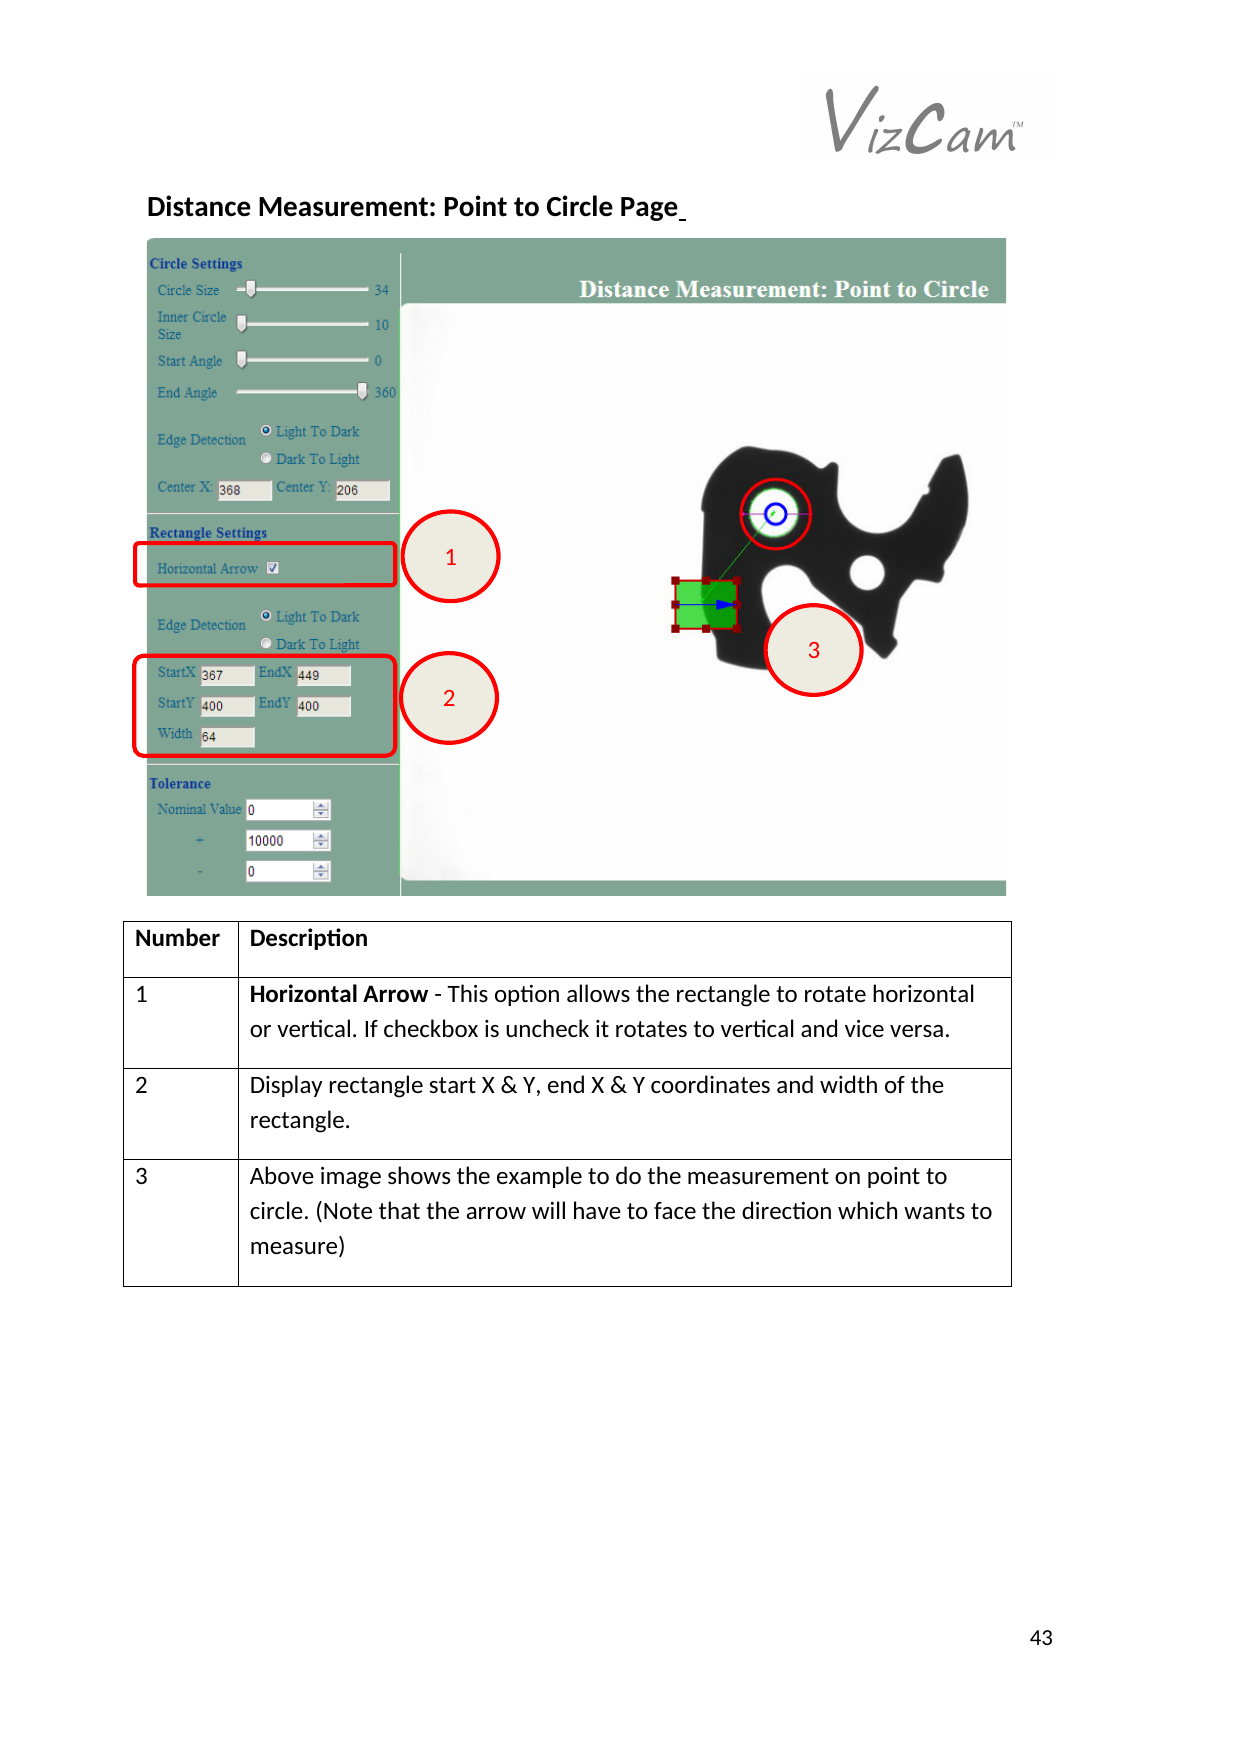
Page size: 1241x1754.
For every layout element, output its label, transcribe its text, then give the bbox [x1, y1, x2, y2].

subtitle Distance Measurement: Point to Circle Page [147, 188, 1053, 224]
table_cell 3 [124, 1160, 238, 1286]
picture [146, 658, 393, 753]
table_cell 1 [124, 978, 238, 1068]
picture [146, 546, 393, 583]
table_cell Above image shows the example to do the measurement on point to circle. (Note that the arrow will have to face the direction which wants to measure) [239, 1160, 1011, 1286]
table_cell Display rectangle start X & Y, end X & Y coordinates and width of the rectangle. [239, 1069, 1011, 1159]
table_header Description [239, 922, 1011, 977]
table_cell 2 [124, 1069, 238, 1159]
picture [146, 238, 1007, 896]
table_header Number [124, 922, 238, 977]
table_cell Horizontal Arrow - This option allows the rectangle to rotate horizontal or vertical. If checkbox is uncheck it rotates to vertical and vice versa. [239, 978, 1011, 1068]
picture [798, 75, 1053, 160]
